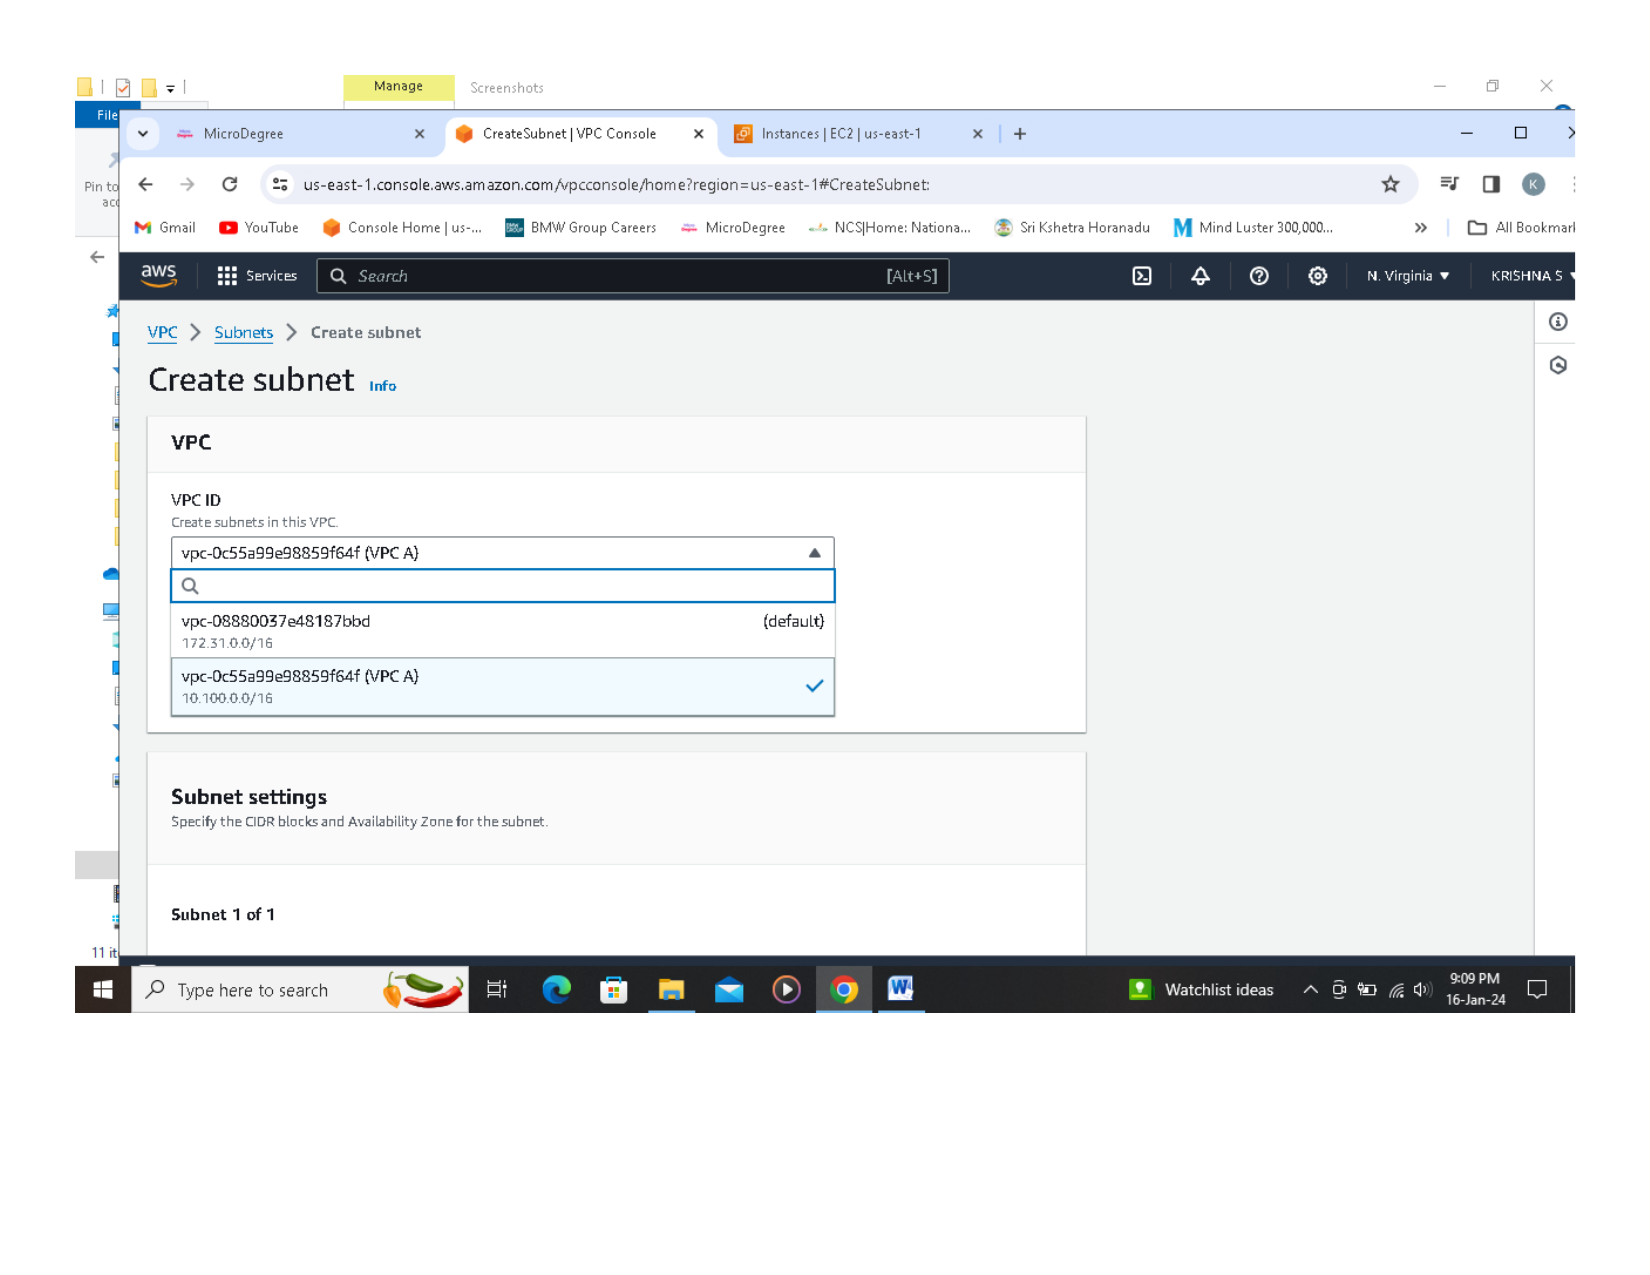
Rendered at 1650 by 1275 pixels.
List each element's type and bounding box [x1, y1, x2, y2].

picture [75, 75, 1575, 1013]
